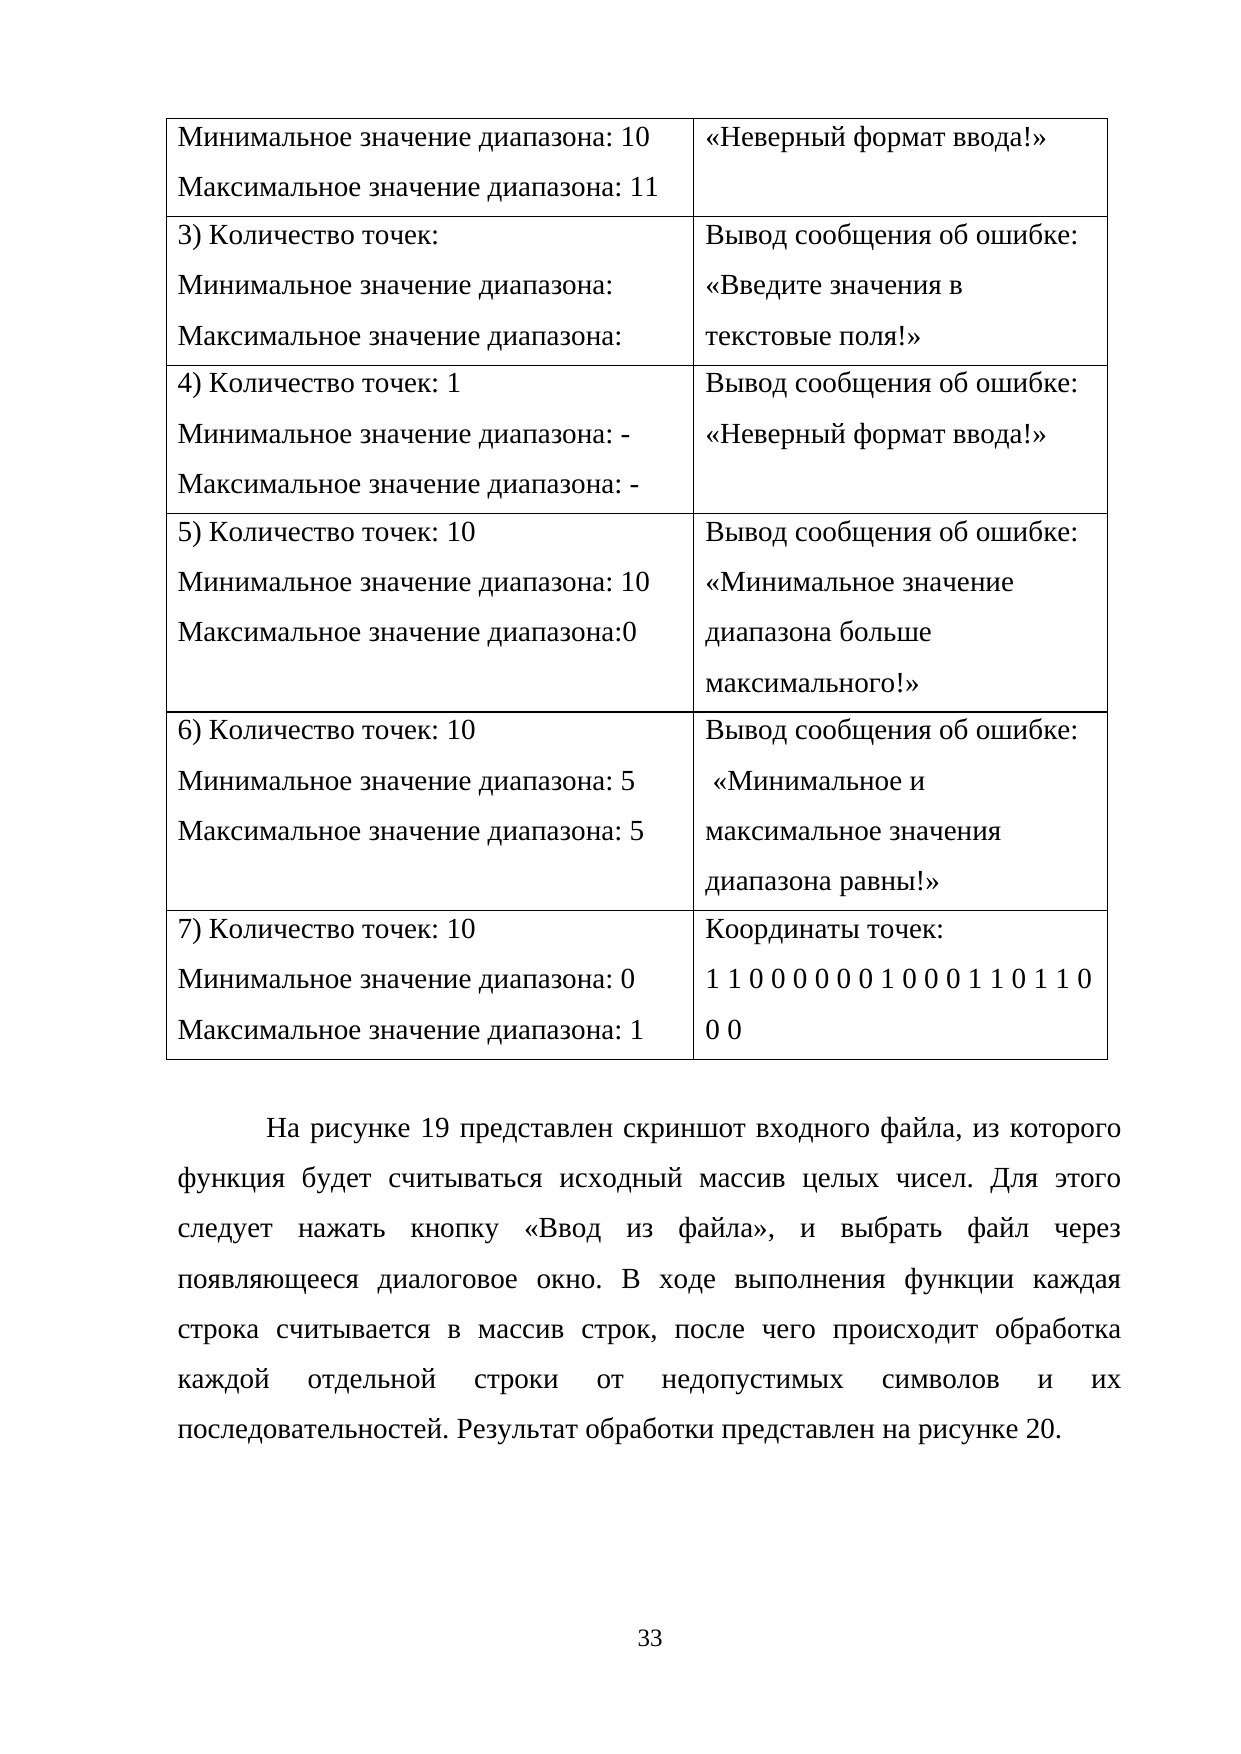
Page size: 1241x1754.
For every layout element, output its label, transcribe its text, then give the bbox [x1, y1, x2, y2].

table_cell 7) Количество точек: 10 Минимальное значение диапазона: 0 Максимальное значение диапазона: 1 [167, 911, 693, 1058]
table_cell Вывод сообщения об ошибке: «Неверный формат ввода!» [694, 366, 1107, 513]
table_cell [694, 119, 1107, 216]
table_cell 4) Количество точек: 1 Минимальное значение диапазона: - Максимальное значение диапазона: - [167, 366, 693, 513]
text На рисунке 19 представлен скриншот входного файла, из которого функция будет считываться исходный массив целых чисел. Для этого следует нажать кнопку «Ввод из файла», и выбрать файл через появляющееся диалоговое окно. В ходе выполнения функции каждая строка считывается в массив строк, после чего происходит обработка каждой отдельной строки от недопустимых символов и их последовательностей. Результат обработки представлен на рисунке 20. [177, 1110, 1122, 1445]
table_cell Координаты точек: 1 1 0 0 0 0 0 0 1 0 0 0 1 1 0 1 1 0 0 0 [694, 911, 1107, 1058]
table_cell 6) Количество точек: 10 Минимальное значение диапазона: 5 Максимальное значение диапазона: 5 [167, 713, 693, 910]
table_cell Вывод сообщения об ошибке: «Минимальное значение диапазона больше максимального!» [694, 514, 1107, 711]
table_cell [167, 119, 693, 216]
table_cell 5) Количество точек: 10 Минимальное значение диапазона: 10 Максимальное значение диапазона:0 [167, 514, 693, 711]
table_cell 3) Количество точек: Минимальное значение диапазона: Максимальное значение диапазона: [167, 217, 693, 364]
table_cell Вывод сообщения об ошибке: «Минимальное и максимальное значения диапазона равны!» [694, 713, 1107, 910]
table_cell Вывод сообщения об ошибке: «Введите значения в текстовые поля!» [694, 217, 1107, 364]
